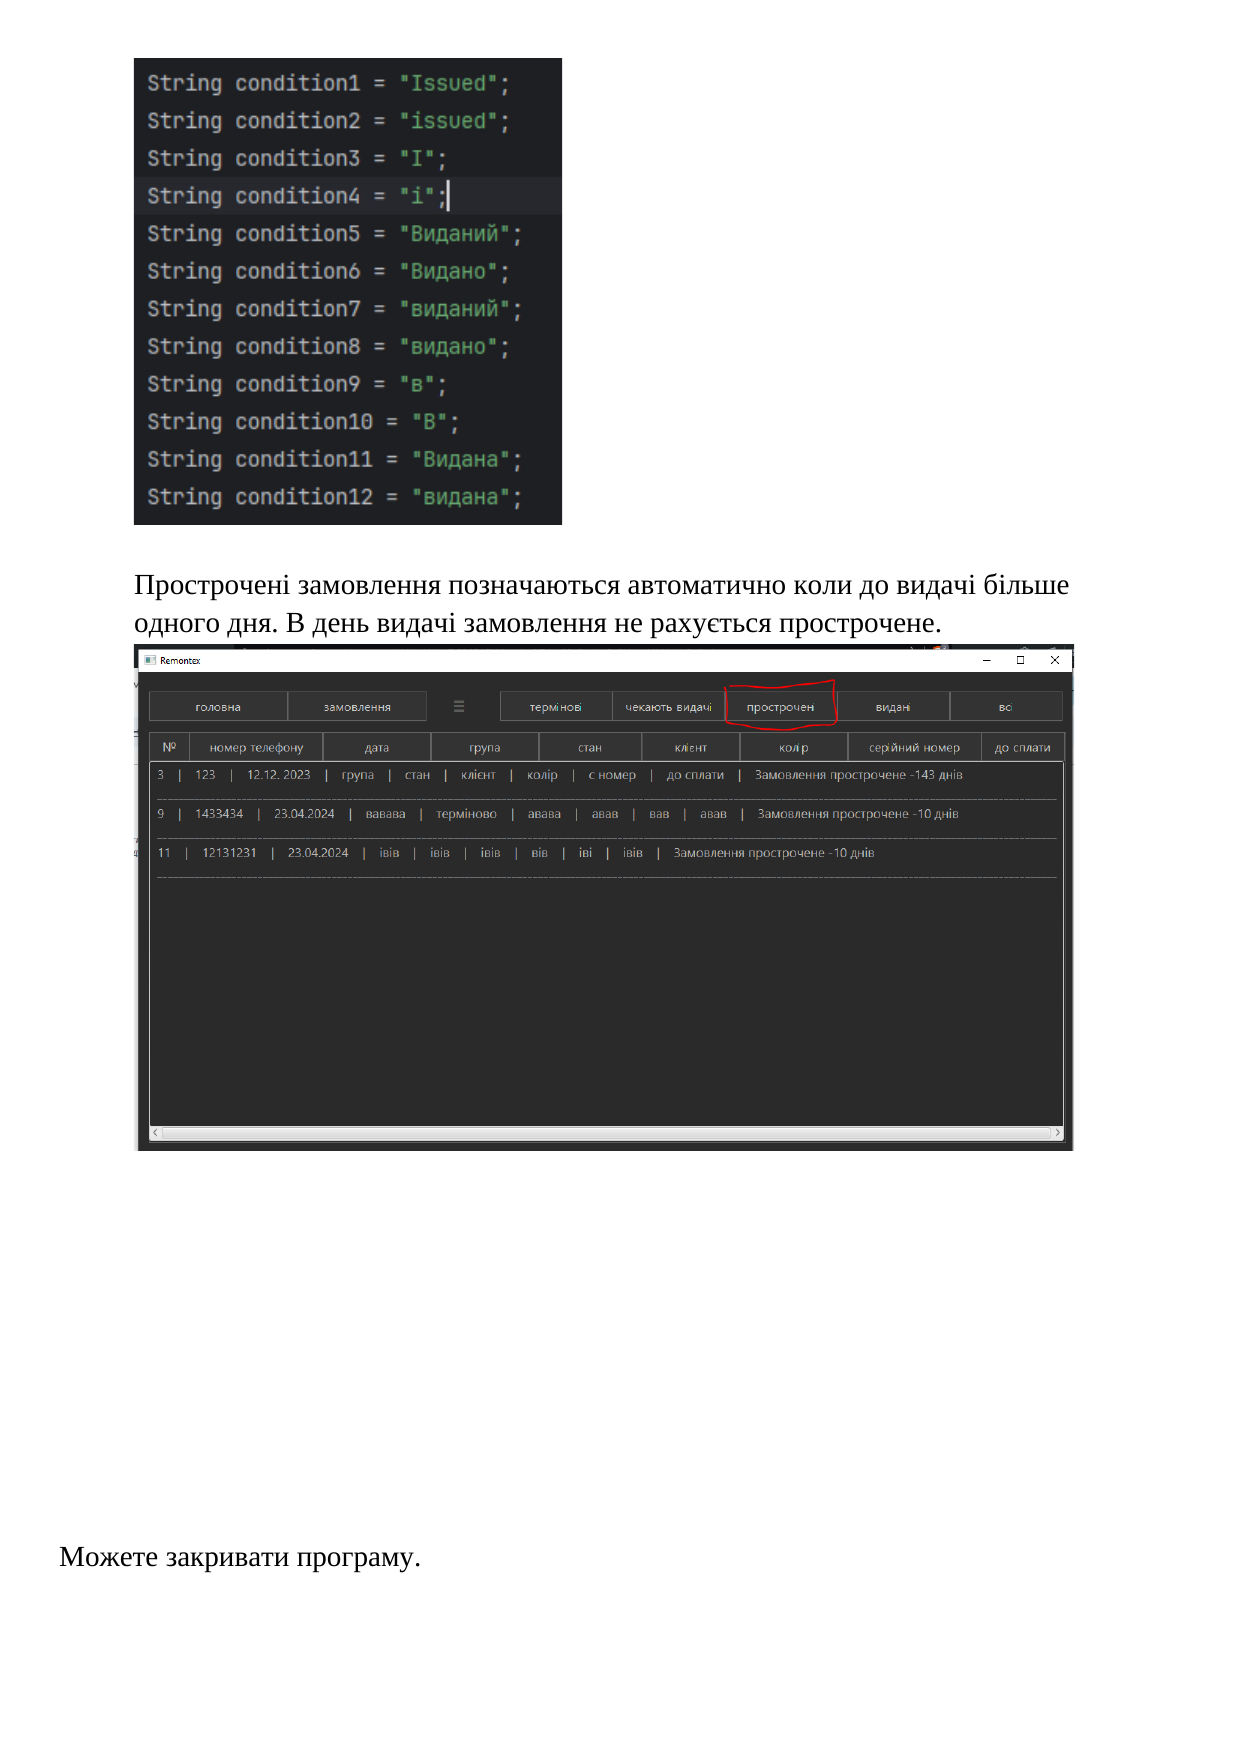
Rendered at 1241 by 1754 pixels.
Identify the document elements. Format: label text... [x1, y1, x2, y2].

picture [133, 644, 1075, 1151]
text Прострочені замовлення позначаються автоматично коли до видачі більше одного дня. В день видачі замовлення не рахується прострочене. [134, 567, 1152, 639]
picture [133, 58, 563, 525]
text Можете закривати програму. [59, 1539, 1152, 1573]
